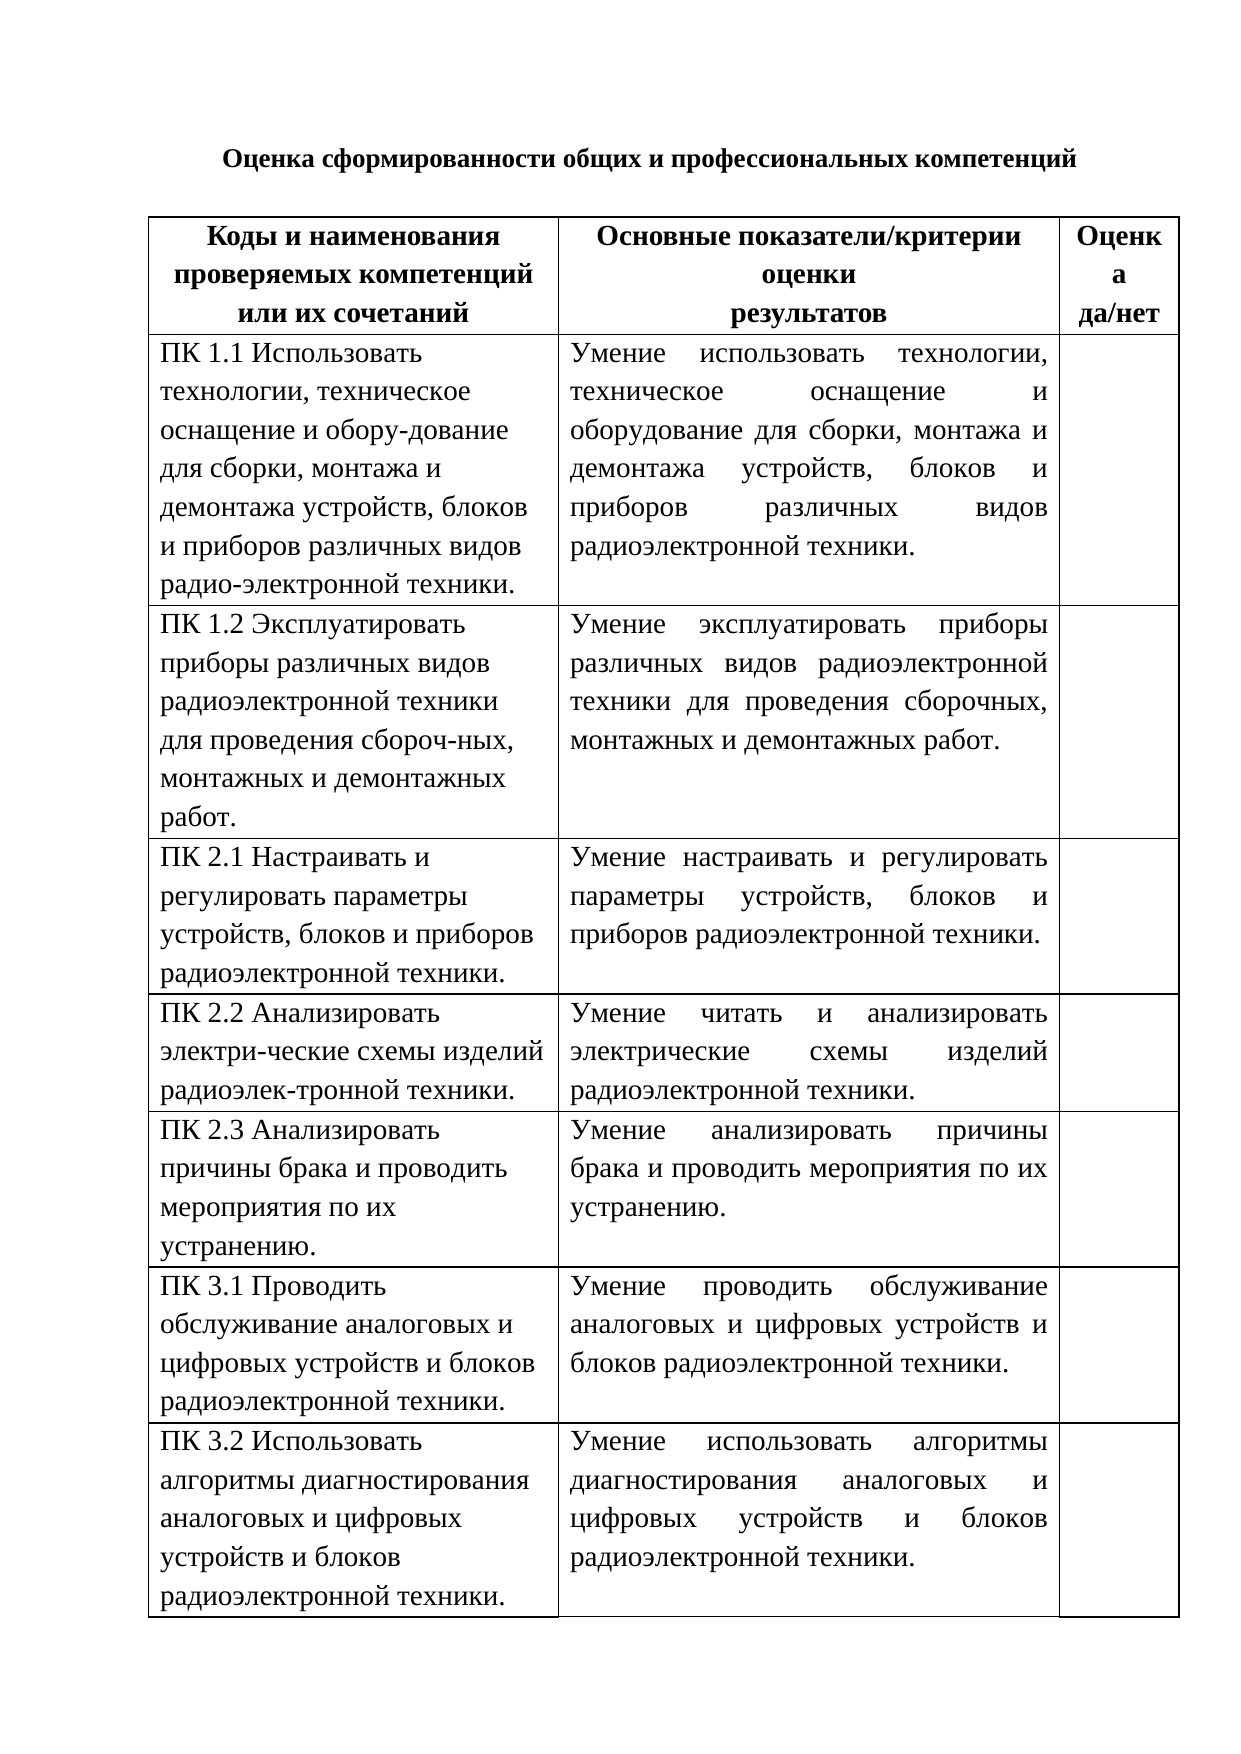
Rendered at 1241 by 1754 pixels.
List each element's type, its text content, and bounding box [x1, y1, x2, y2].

table_cell ПК 2.1 Настраивать и регулировать параметры устройств, блоков и приборов радиоэлектронной техники. [149, 839, 558, 993]
table_cell ПК 2.3 Анализировать причины брака и проводить мероприятия по их устранению. [149, 1112, 558, 1266]
table_cell Умение настраивать и регулировать параметры устройств, блоков и приборов радиоэлектронной техники. [559, 839, 1059, 993]
table_cell [1060, 335, 1178, 605]
table_cell Умение проводить обслуживание аналоговых и цифровых устройств и блоков радиоэлектронной техники. [559, 1268, 1059, 1422]
table_header Основные показатели/критерии оценки результатов [559, 218, 1059, 333]
table_cell ПК 1.1 Использовать технологии, техническое оснащение и обору-дование для сборки, монтажа и демонтажа устройств, блоков и приборов различных видов радио-электронной техники. [149, 335, 558, 605]
table_cell ПК 2.2 Анализировать электри-ческие схемы изделий радиоэлек-тронной техники. [149, 995, 558, 1111]
table_header Оценка да/нет [1060, 218, 1178, 333]
table_header Коды и наименования проверяемых компетенций или их сочетаний [149, 218, 558, 333]
table_cell [1060, 995, 1178, 1111]
table_cell ПК 3.2 Использовать алгоритмы диагностирования аналоговых и цифровых устройств и блоков радиоэлектронной техники. [149, 1424, 558, 1616]
table_cell [1060, 1112, 1178, 1266]
table_cell Умение использовать технологии, техническое оснащение и оборудование для сборки, монтажа и демонтажа устройств, блоков и приборов различных видов радиоэлектронной техники. [559, 335, 1059, 605]
table_cell Умение использовать алгоритмы диагностирования аналоговых и цифровых устройств и блоков радиоэлектронной техники. [559, 1424, 1059, 1616]
table_cell Умение эксплуатировать приборы различных видов радиоэлектронной техники для проведения сборочных, монтажных и демонтажных работ. [559, 606, 1059, 838]
table_cell ПК 3.1 Проводить обслуживание аналоговых и цифровых устройств и блоков радиоэлектронной техники. [149, 1268, 558, 1422]
table_cell ПК 1.2 Эксплуатировать приборы различных видов радиоэлектронной техники для проведения сбороч-ных, монтажных и демонтажных работ. [149, 606, 558, 838]
table_cell Умение читать и анализировать электрические схемы изделий радиоэлектронной техники. [559, 995, 1059, 1111]
table_cell [1060, 839, 1178, 993]
table_cell [1060, 1424, 1178, 1616]
table_cell [1060, 606, 1178, 838]
text Оценка сформированности общих и профессиональных компетенций [148, 142, 1152, 173]
table_cell Умение анализировать причины брака и проводить мероприятия по их устранению. [559, 1112, 1059, 1266]
table_cell [1060, 1268, 1178, 1422]
